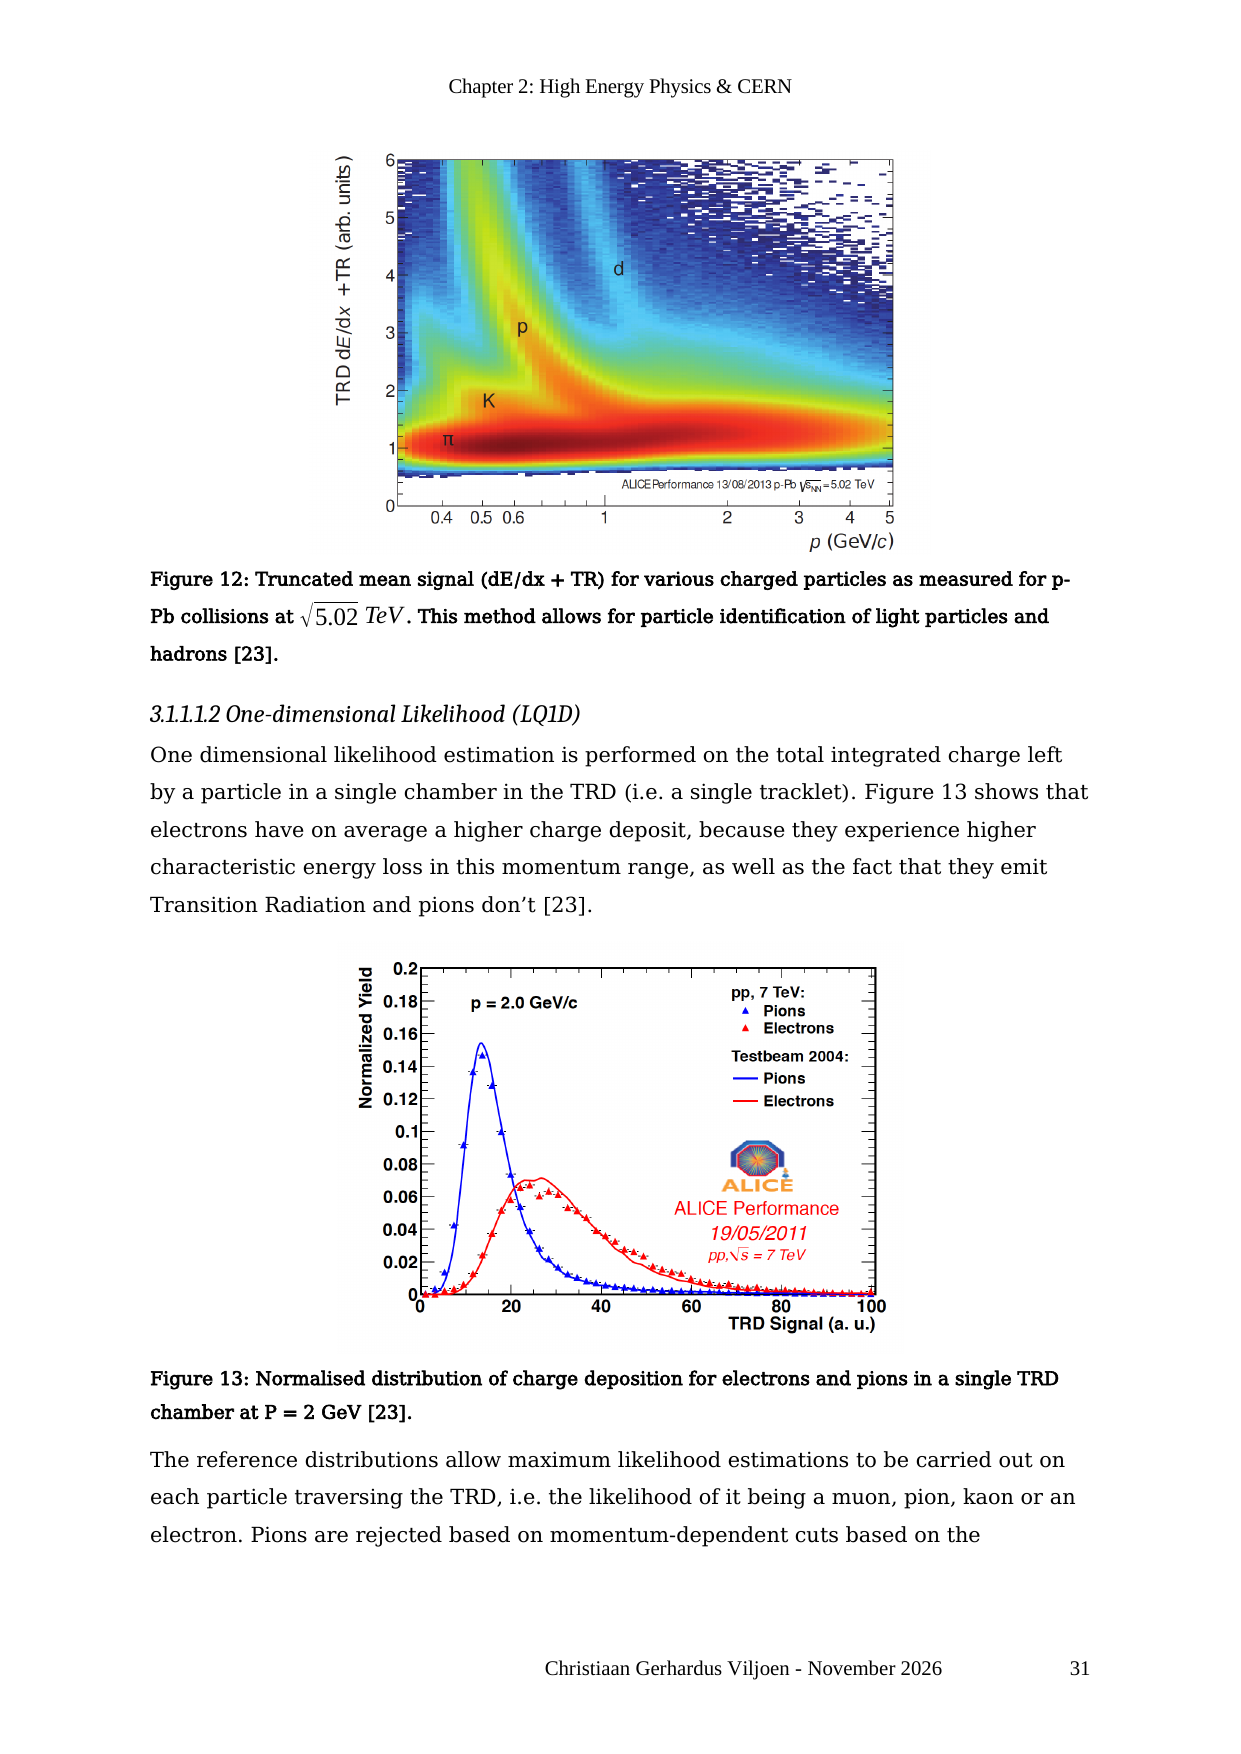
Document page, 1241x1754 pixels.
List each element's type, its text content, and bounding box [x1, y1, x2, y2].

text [150, 1446, 1090, 1546]
picture [309, 150, 931, 555]
text Figure 12: Truncated mean signal (dE/dx + TR) for various charged particles as measured for p-Pb collisions at . This method allows for particle identification of light particles and hadrons . [150, 567, 1090, 664]
picture [337, 941, 904, 1354]
text One dimensional likelihood estimation is performed on the total integrated charge left by a particle in a single chamber in the TRD (i.e. a single tracklet). Figure 13 shows that electrons have on average a higher charge deposit, because they experience higher characteristic energy loss in this momentum range, as well as the fact that they emit Transition Radiation and pions don’t . [150, 742, 1090, 917]
subtitle One-dimensional Likelihood (LQ1D) [150, 700, 1090, 729]
text Figure 13: Normalised distribution of charge deposition for electrons and pions in a single TRD chamber at P = 2 GeV . [150, 1366, 1090, 1423]
